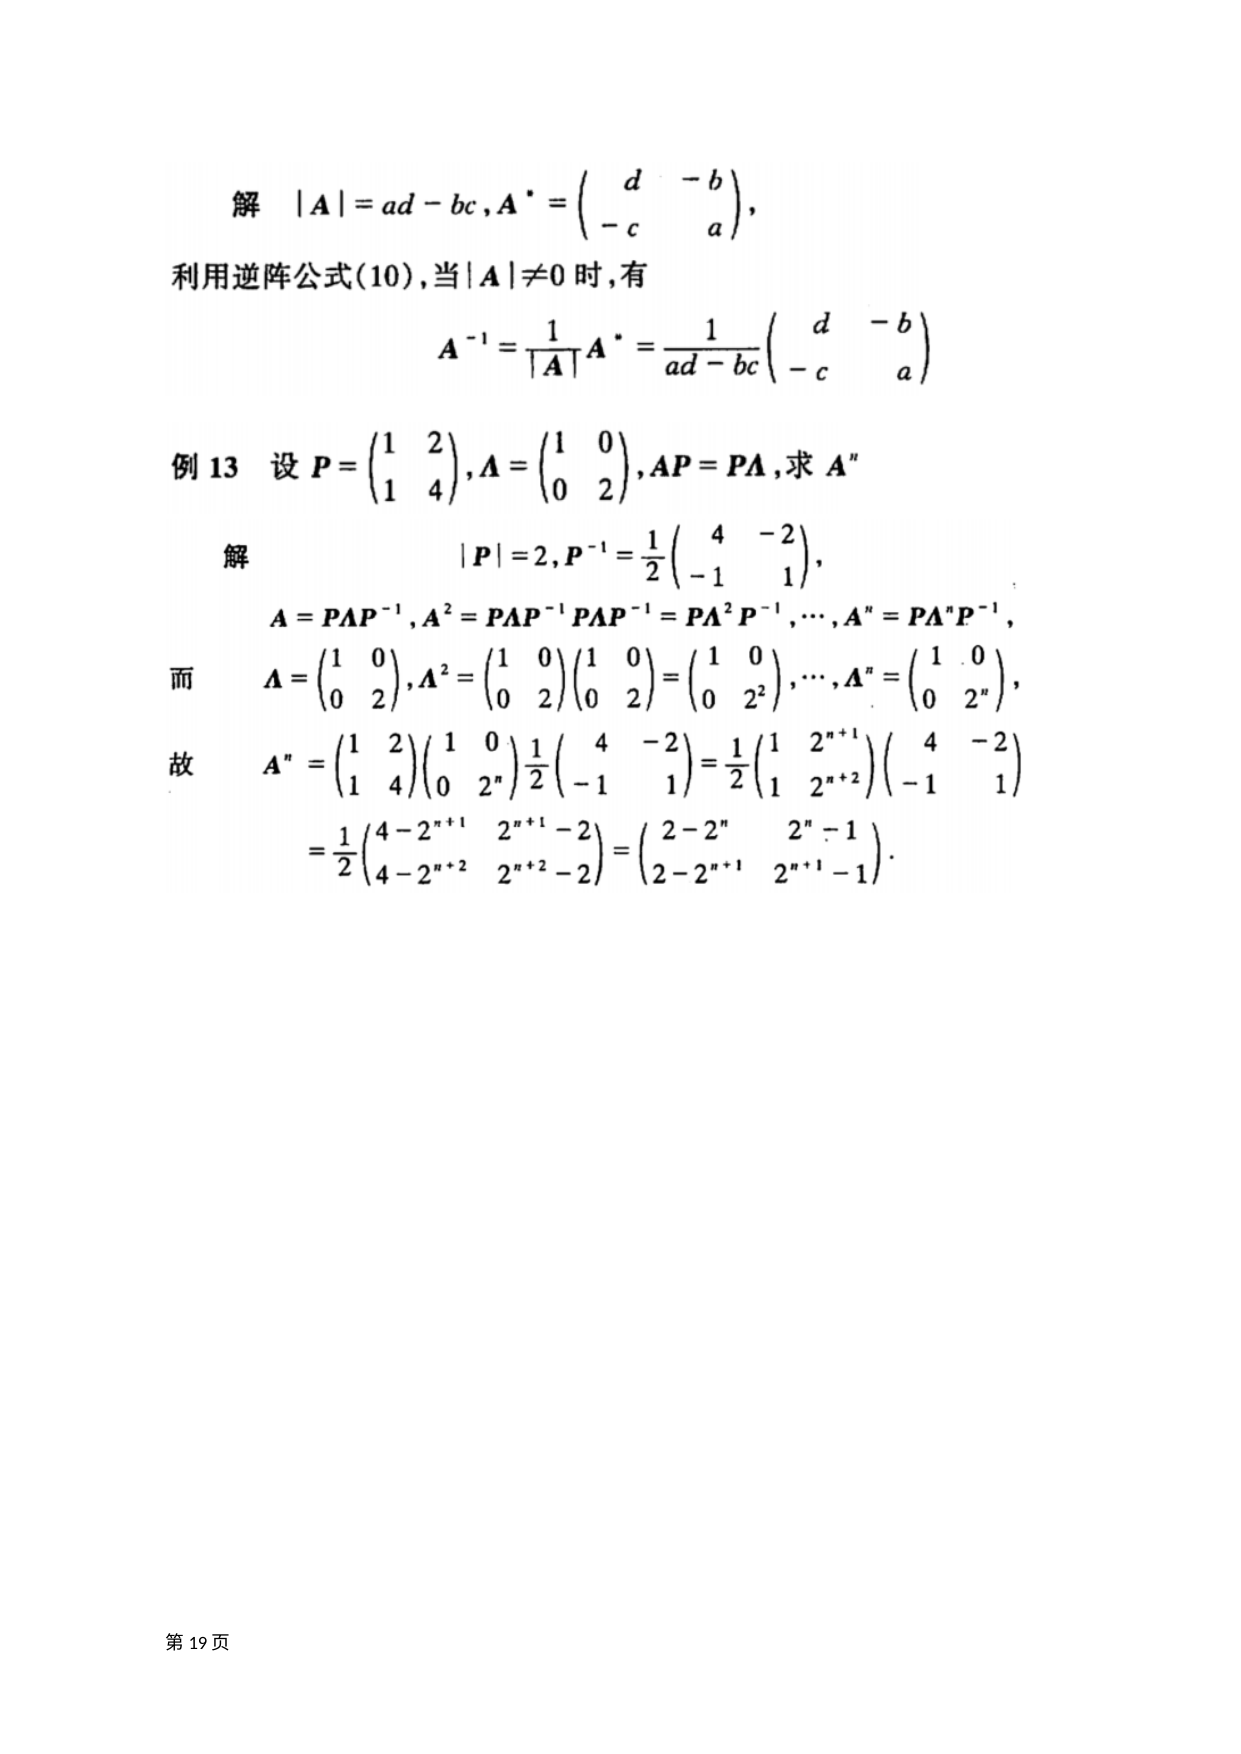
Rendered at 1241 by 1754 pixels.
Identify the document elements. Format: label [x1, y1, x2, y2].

picture [165, 422, 863, 514]
picture [165, 162, 936, 396]
picture [165, 519, 1031, 893]
